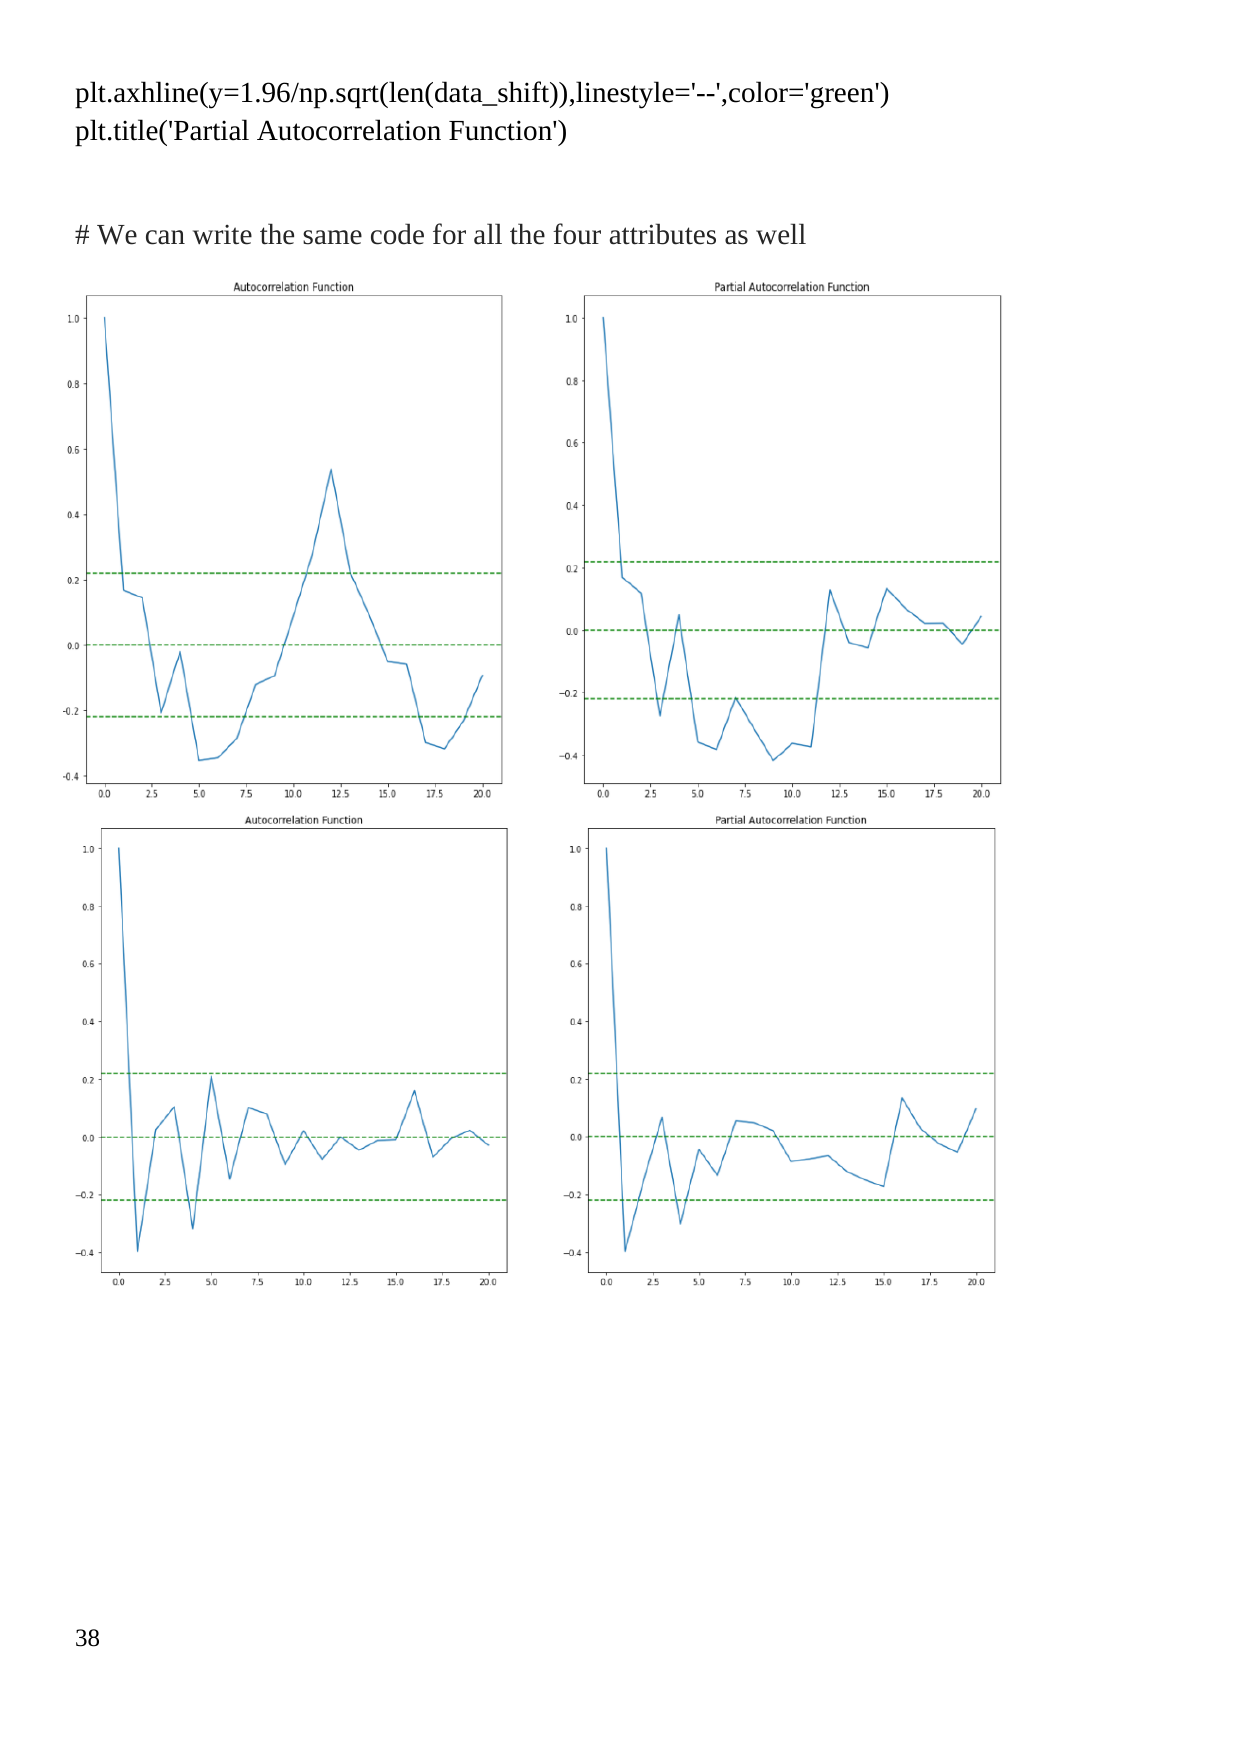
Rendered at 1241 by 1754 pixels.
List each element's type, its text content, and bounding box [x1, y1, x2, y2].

picture [63, 280, 1004, 799]
text plt.title('Partial Autocorrelation Function') [75, 113, 1165, 147]
text plt.axhline(y=1.96/np.sqrt(len(data_shift)),linestyle='--',color='green') [75, 75, 1165, 108]
text # We can write the same code for all the four attributes as well [75, 217, 1155, 251]
picture [75, 806, 1000, 1291]
